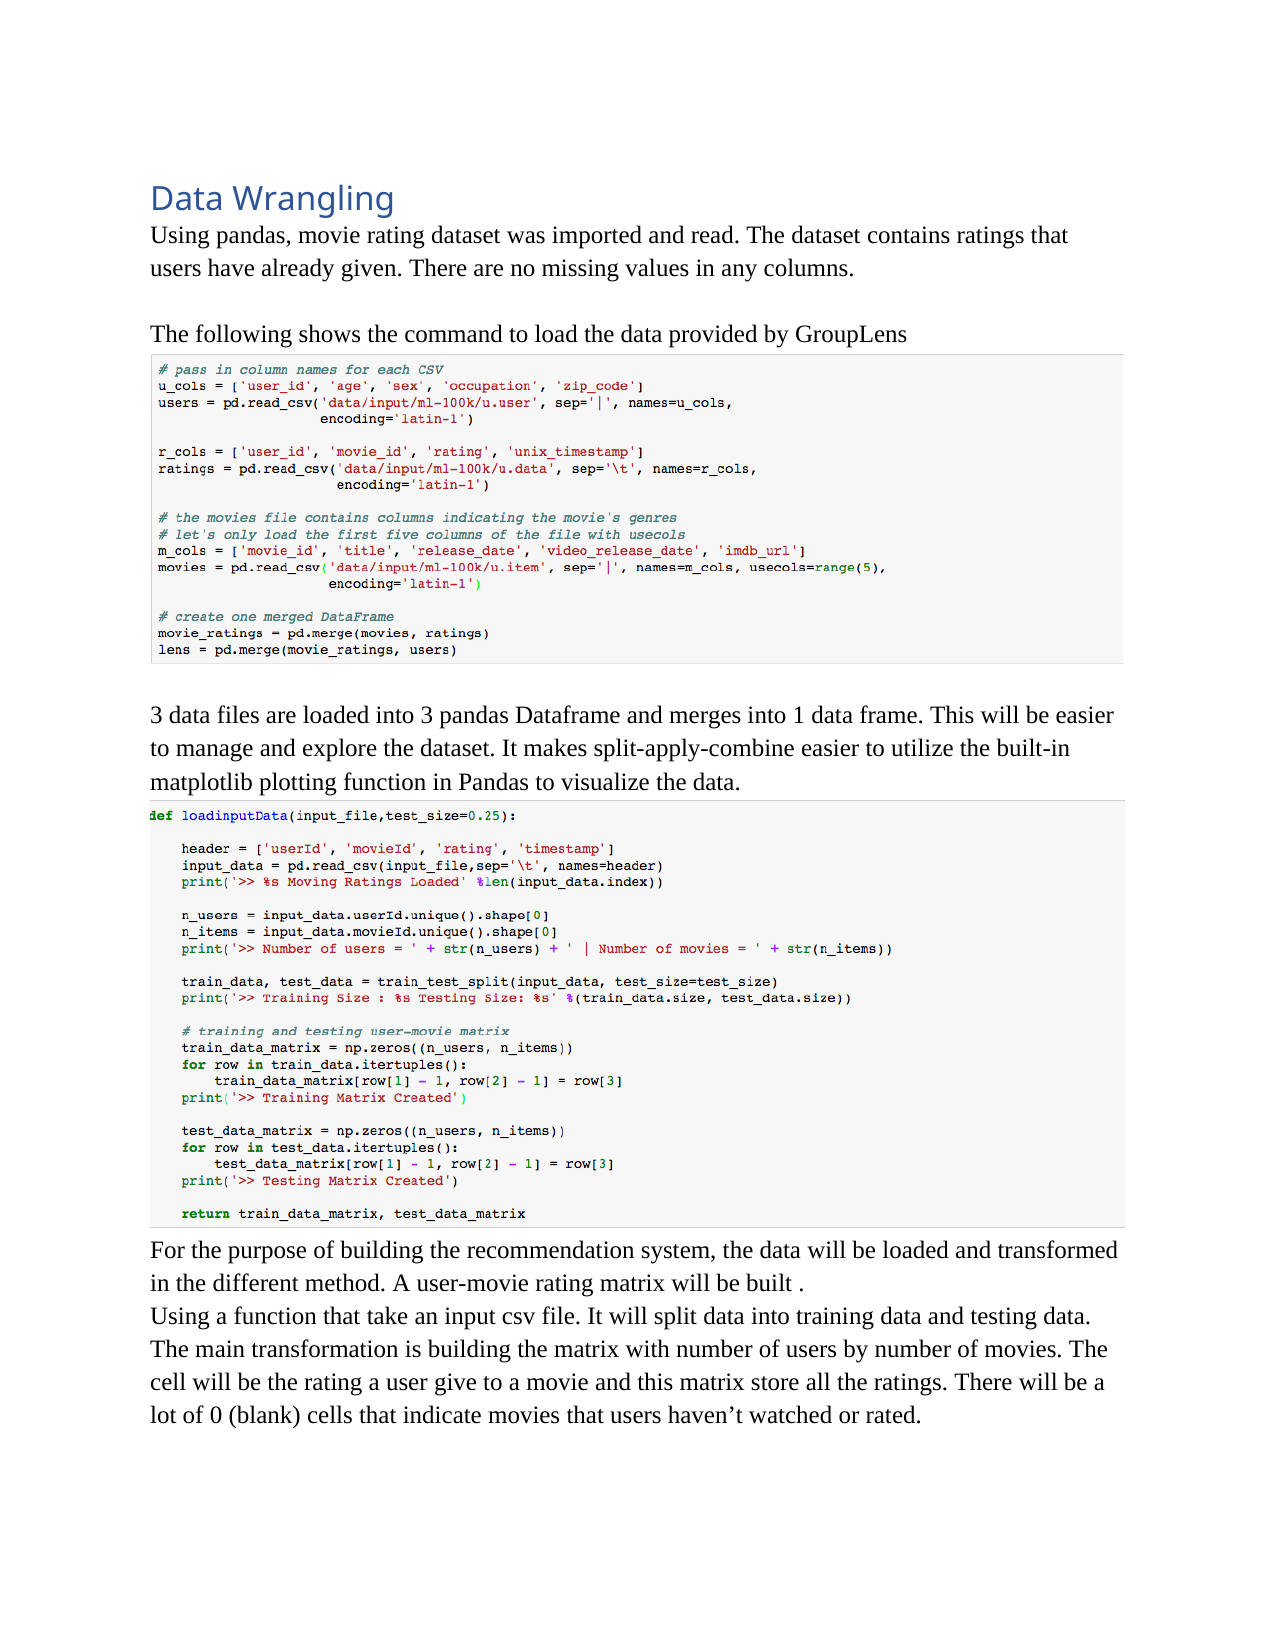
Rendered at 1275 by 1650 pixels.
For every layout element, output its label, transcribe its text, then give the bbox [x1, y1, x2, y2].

picture [150, 352, 1124, 664]
text 3 data files are loaded into 3 pandas Dataframe and merges into 1 data frame. This will be easier to manage and explore the dataset. It makes split-apply-combine easier to utilize the built-in matplotlib plotting function in Pandas to visualize the data. [150, 701, 1125, 795]
text The main transformation is building the matrix with number of users by number of movies. The cell will be the rating a user give to a movie and this matrix store all the ratings. There will be a lot of 0 (blank) cells that indicate movies that users haven’t watched or rated. [150, 1334, 1125, 1429]
text Using a function that take an input csv file. It will split data into training data and testing data. [150, 1301, 1125, 1330]
text For the purpose of building the recommendation system, the data will be loaded and transformed in the different method. A user-movie rating matrix will be built . [150, 1235, 1125, 1297]
subtitle Data Wrangling [150, 175, 1125, 220]
picture [150, 799, 1125, 1231]
text Using pandas, movie rating dataset was imported and read. The dataset contains ratings that users have already given. There are no missing values in any columns. [150, 220, 1125, 282]
text The following shows the command to load the data provided by GroupLens [150, 319, 1125, 348]
